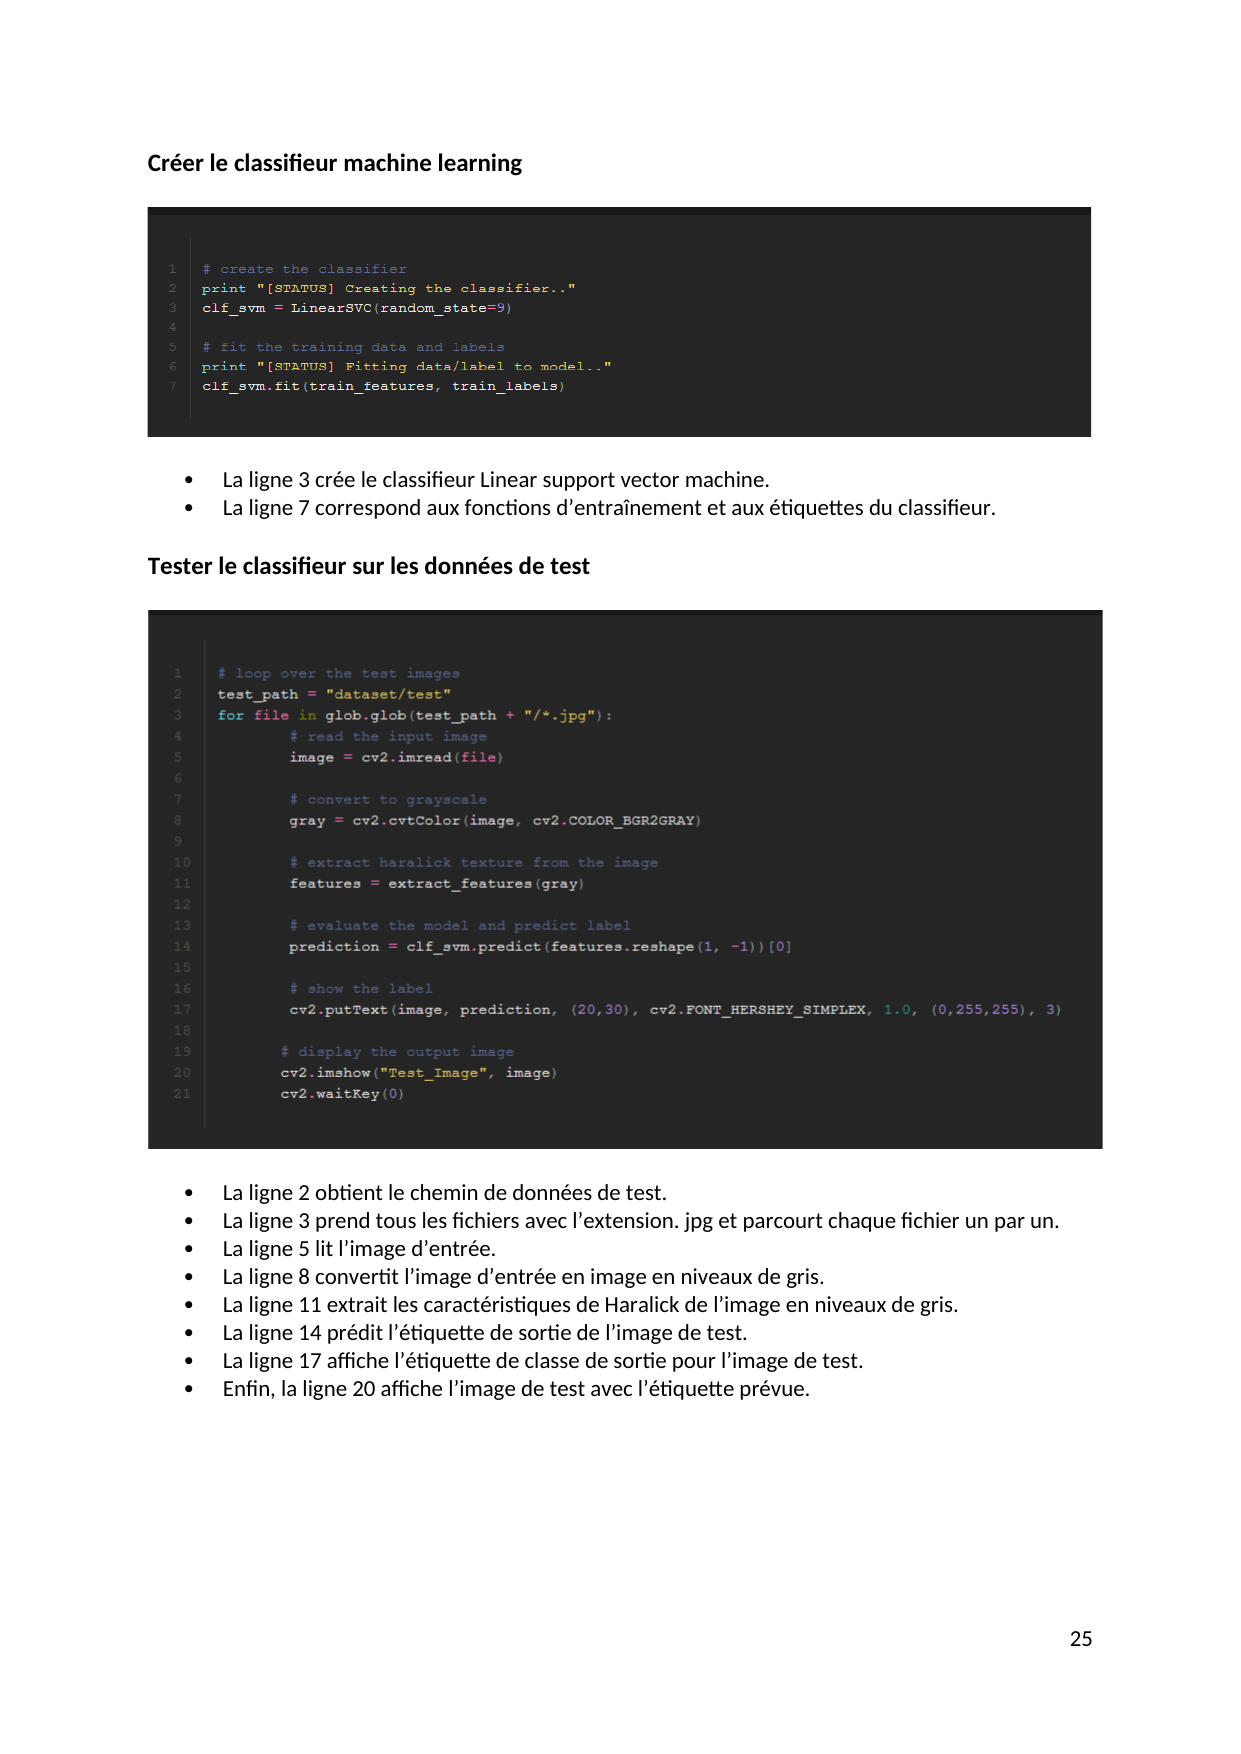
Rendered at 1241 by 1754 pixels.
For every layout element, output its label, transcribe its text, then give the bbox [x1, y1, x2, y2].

list La ligne 7 correspond aux fonctions d’entraînement et aux étiquettes du classifieur. [185, 493, 1093, 521]
list La ligne 3 crée le classifieur Linear support vector machine. [185, 465, 1093, 493]
list La ligne 3 prend tous les fichiers avec l’extension. jpg et parcourt chaque fichier un par un. [185, 1206, 1093, 1234]
list La ligne 11 extrait les caractéristiques de Haralick de l’image en niveaux de gris. [185, 1290, 1093, 1318]
list La ligne 2 obtient le chemin de données de test. [185, 1178, 1093, 1206]
list La ligne 14 prédit l’étiquette de sortie de l’image de test. [185, 1318, 1093, 1346]
list La ligne 8 convertit l’image d’entrée en image en niveaux de gris. [185, 1262, 1093, 1290]
picture [147, 207, 1092, 437]
picture [147, 610, 1103, 1149]
text Créer le classifieur machine learning [148, 148, 1093, 178]
text Tester le classifieur sur les données de test [148, 550, 1093, 581]
list La ligne 17 affiche l’étiquette de classe de sortie pour l’image de test. [185, 1346, 1093, 1374]
list Enfin, la ligne 20 affiche l’image de test avec l’étiquette prévue. [185, 1374, 1093, 1402]
list La ligne 5 lit l’image d’entrée. [185, 1234, 1093, 1262]
